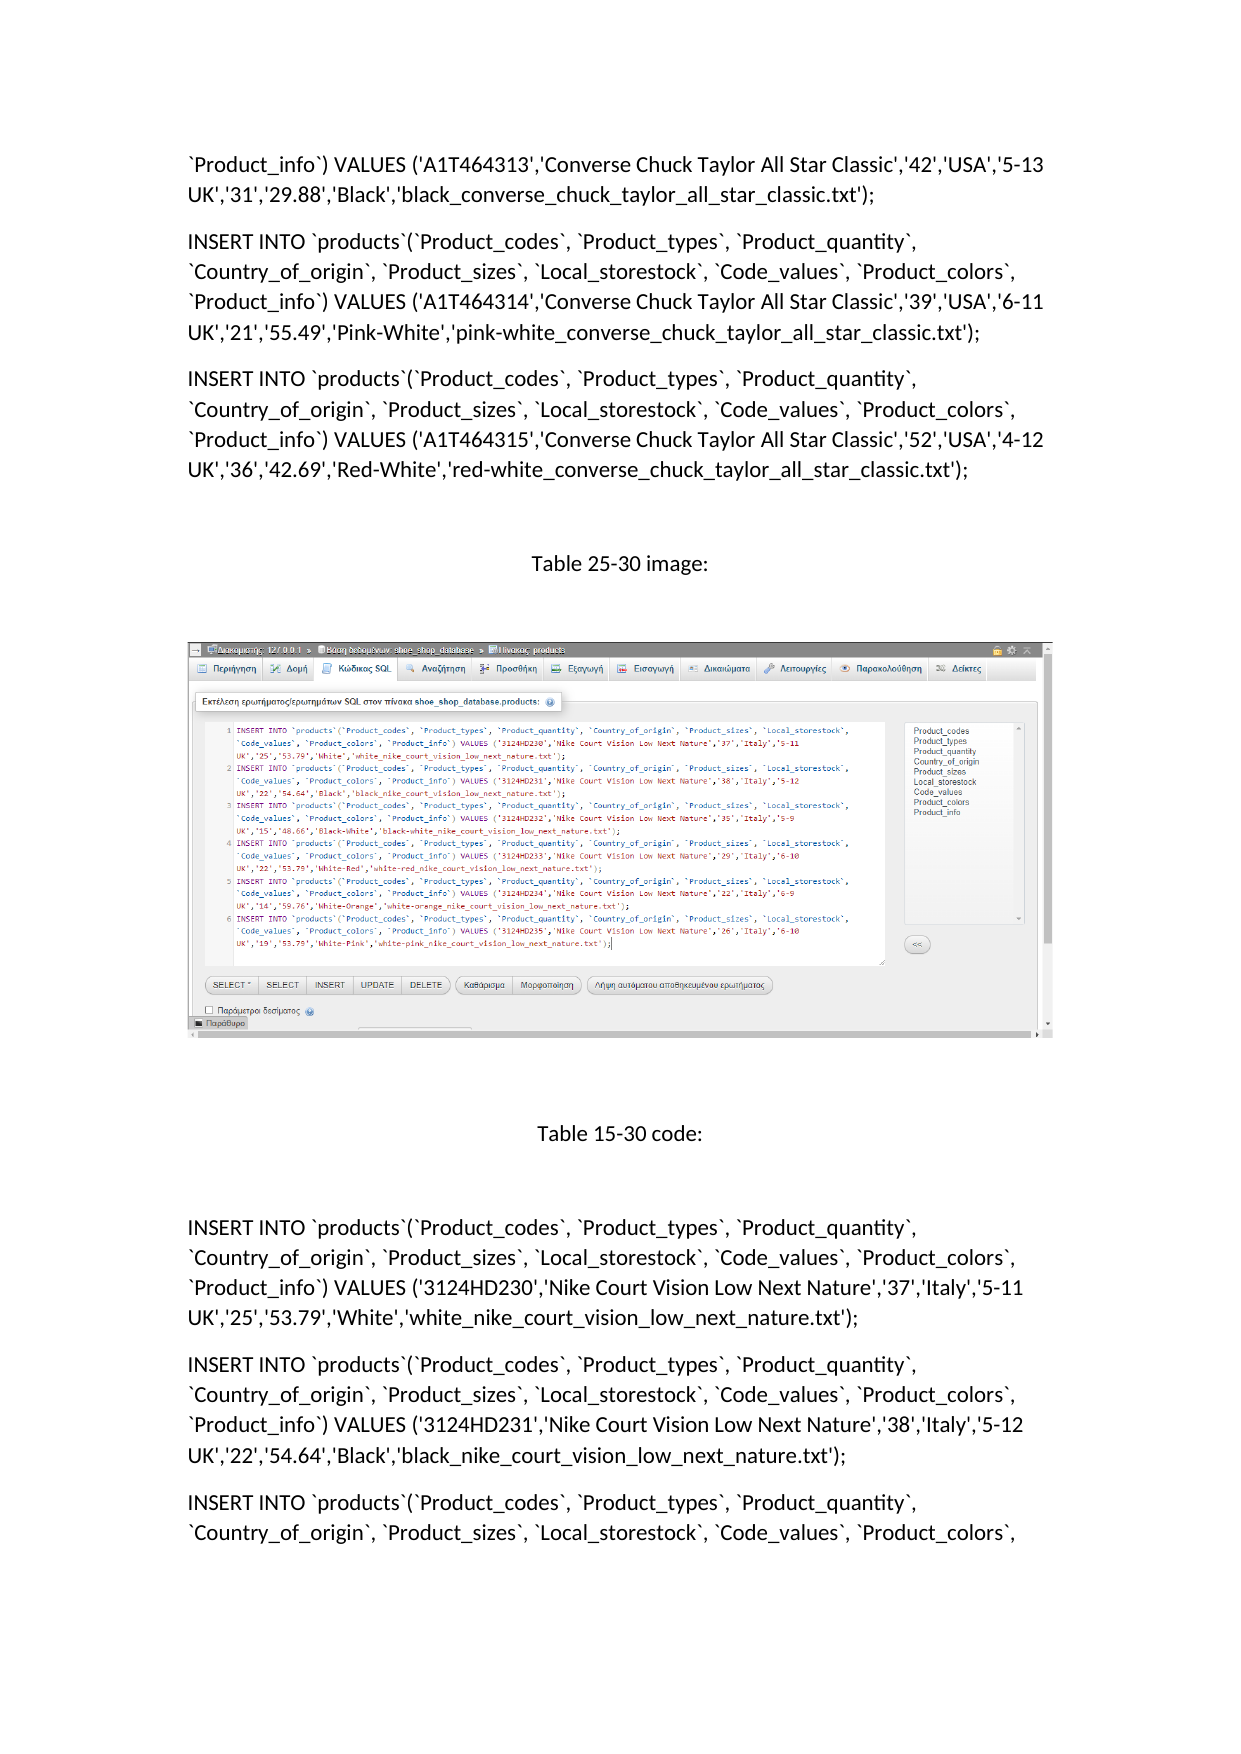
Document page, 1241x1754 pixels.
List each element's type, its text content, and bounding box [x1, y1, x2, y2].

text INSERT INTO `products`(`Product_codes`, `Product_types`, `Product_quantity`, `Country_of_origin`, `Product_sizes`, `Local_storestock`, `Code_values`, `Product_colors`, `Product_info`) VALUES ('3124HD230','Nike Court Vision Low Next Nature','37','Italy','5-11 UK','25','53.79','White','white_nike_court_vision_low_next_nature.txt'); [187, 1213, 1053, 1331]
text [187, 1488, 1053, 1546]
picture [187, 642, 1053, 1038]
text Table 15-30 code: [187, 1038, 1053, 1147]
text INSERT INTO `products`(`Product_codes`, `Product_types`, `Product_quantity`, `Country_of_origin`, `Product_sizes`, `Local_storestock`, `Code_values`, `Product_colors`, `Product_info`) VALUES ('3124HD231','Nike Court Vision Low Next Nature','38','Italy','5-12 UK','22','54.64','Black','black_nike_court_vision_low_next_nature.txt'); [187, 1350, 1053, 1469]
text Table 25-30 image: [187, 549, 1053, 577]
text INSERT INTO `products`(`Product_codes`, `Product_types`, `Product_quantity`, `Country_of_origin`, `Product_sizes`, `Local_storestock`, `Code_values`, `Product_colors`, `Product_info`) VALUES ('A1T464314','Converse Chuck Taylor All Star Classic','39','USA','6-11 UK','21','55.49','Pink-White','pink-white_converse_chuck_taylor_all_star_classic.txt'); [187, 227, 1053, 346]
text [187, 150, 1053, 208]
text INSERT INTO `products`(`Product_codes`, `Product_types`, `Product_quantity`, `Country_of_origin`, `Product_sizes`, `Local_storestock`, `Code_values`, `Product_colors`, `Product_info`) VALUES ('A1T464315','Converse Chuck Taylor All Star Classic','52','USA','4-12 UK','36','42.69','Red-White','red-white_converse_chuck_taylor_all_star_classic.txt'); [187, 364, 1053, 483]
